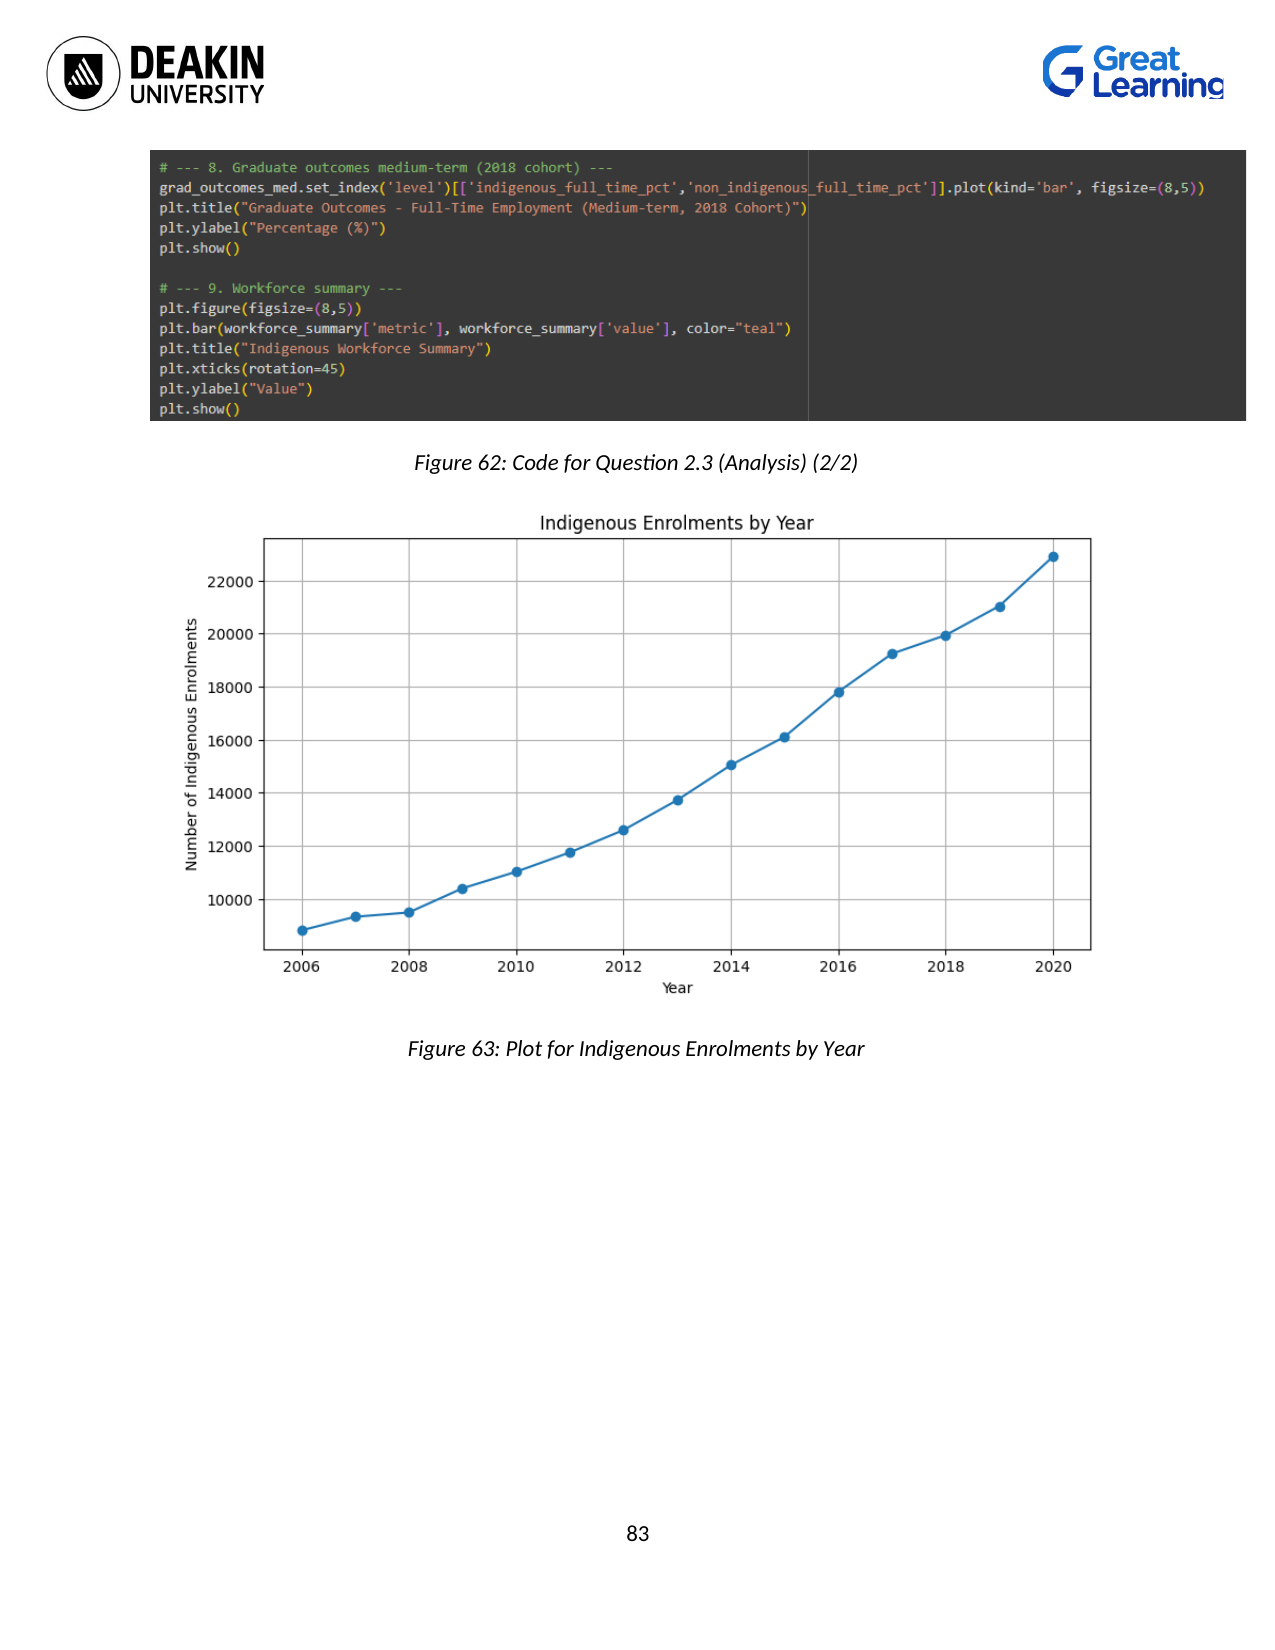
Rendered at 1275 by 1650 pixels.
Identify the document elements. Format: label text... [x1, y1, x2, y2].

text Figure 63: Plot for Indigenous Enrolments by Year [150, 1034, 1125, 1062]
picture [1041, 45, 1223, 99]
picture [150, 150, 1247, 421]
picture [175, 504, 1100, 1006]
text Figure 62: Code for Question 2.3 (Analysis) (2/2) [150, 448, 1125, 476]
picture [44, 33, 267, 114]
